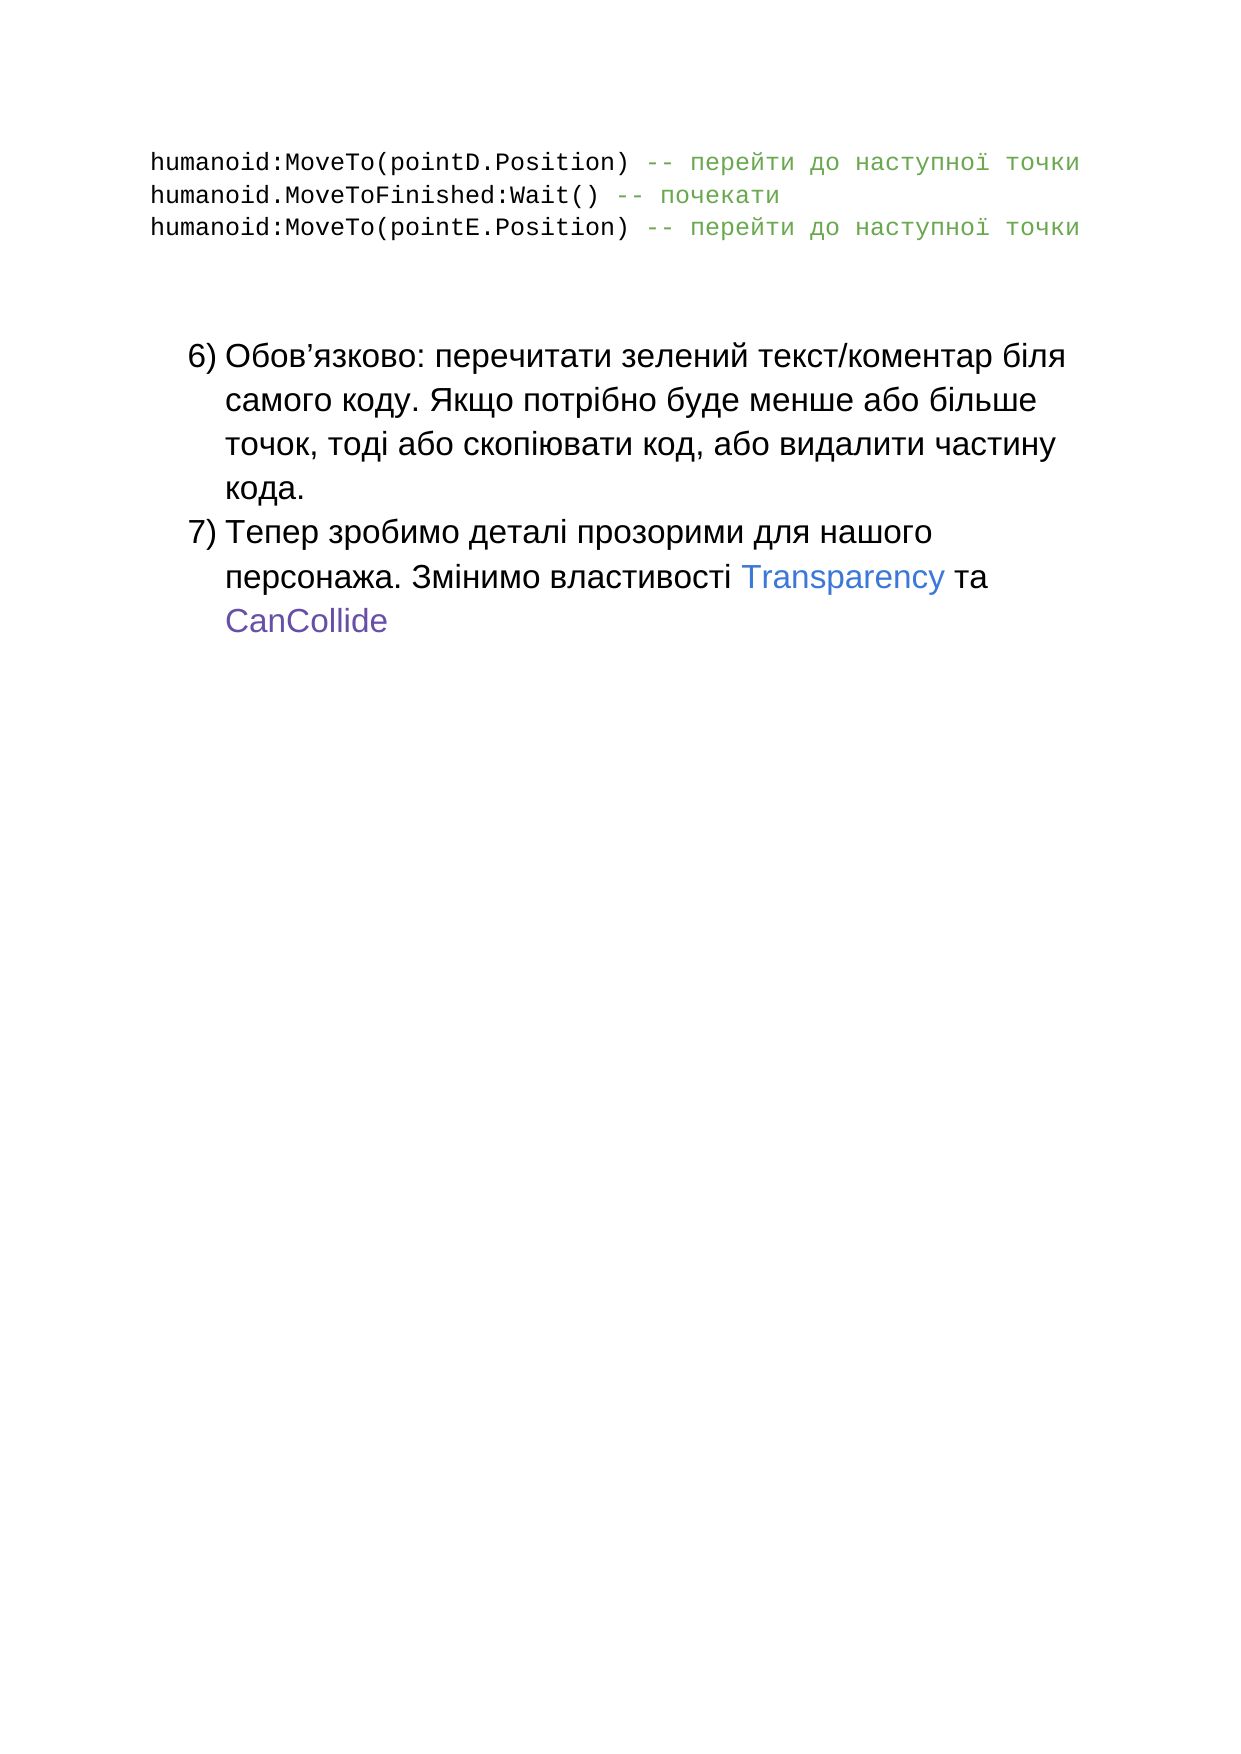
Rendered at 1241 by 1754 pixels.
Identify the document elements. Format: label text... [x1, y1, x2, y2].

list Тепер зробимо деталі прозорими для нашого персонажа. Змінимо властивості Transparency та CanCollide [187, 512, 1090, 639]
text humanoid:MoveTo(pointD.Position) -- перейти до наступної точки [150, 150, 1090, 178]
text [150, 182, 1090, 211]
list Обов’язково: перечитати зелений текст/коментар біля самого коду. Якщо потрібно буде менше або більше точок, тоді або скопіювати код, або видалити частину кода. [187, 336, 1090, 507]
text humanoid:MoveTo(pointE.Position) -- перейти до наступної точки [150, 215, 1090, 243]
